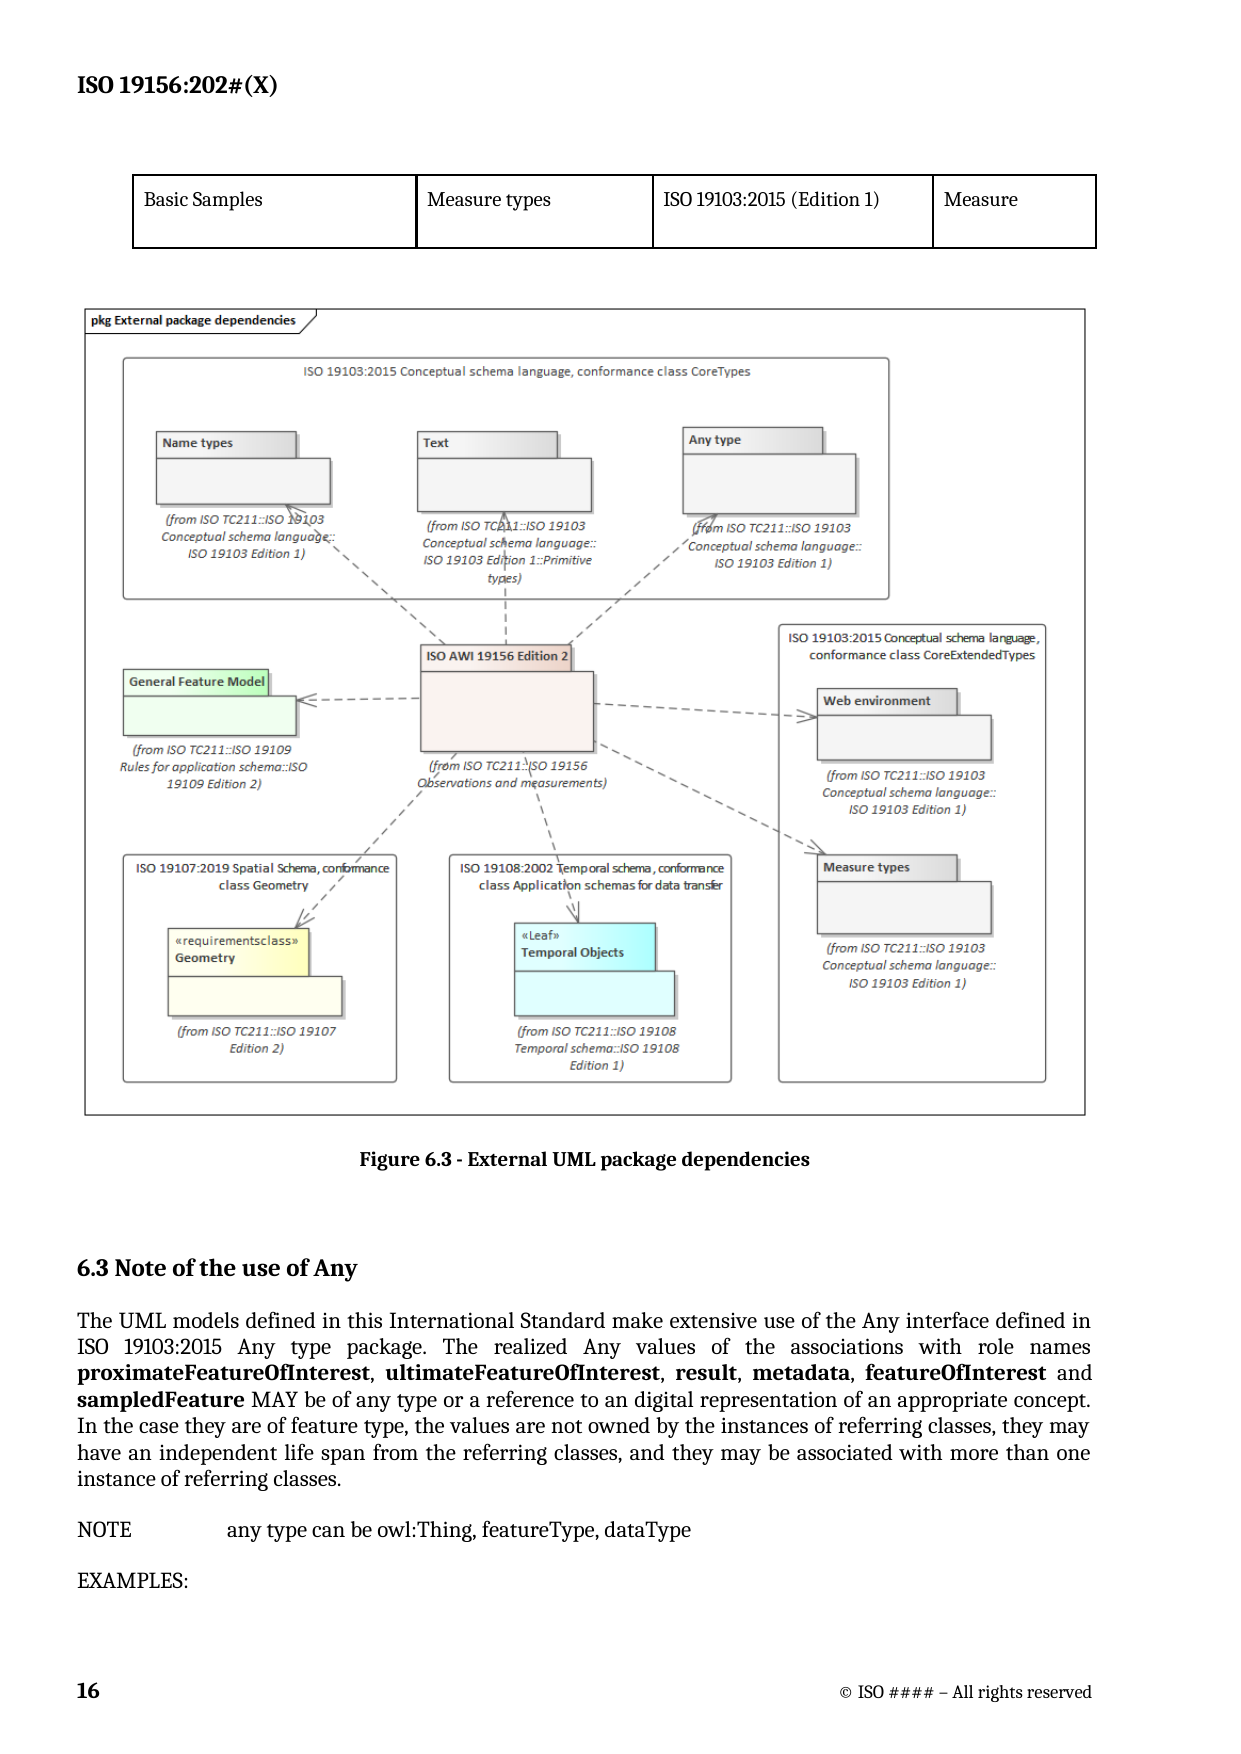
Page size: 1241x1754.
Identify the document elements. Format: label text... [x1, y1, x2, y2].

picture [76, 300, 1093, 1122]
text The UML models defined in this International Standard make extensive use of the Any interface defined in ISO 19103:2015 Any type package. The realized Any values of the associations with role names proximateFeatureOfInterest, ultimateFeatureOfInterest, result, metadata, featureOfInterest and sampledFeature MAY be of any type or a reference to an digital representation of an appropriate concept. In the case they are of feature type, the values are not owned by the instances of referring classes, they may have an independent life span from the referring classes, and they may be associated with more than one instance of referring classes. [77, 1307, 1092, 1492]
text Figure 6.3 - External UML package dependencies [77, 1146, 1092, 1171]
table_cell Measure types [418, 176, 652, 247]
table_cell Measure [934, 176, 1095, 247]
table_cell Basic Samples [134, 176, 415, 247]
text EXAMPLES: [77, 1568, 1092, 1595]
text NOTE any type can be owl:Thing, featureType, dataType [77, 1517, 1092, 1543]
table_cell ISO 19103:2015 (Edition 1) [654, 176, 932, 247]
subtitle Note of the use of Any [77, 1254, 1092, 1282]
